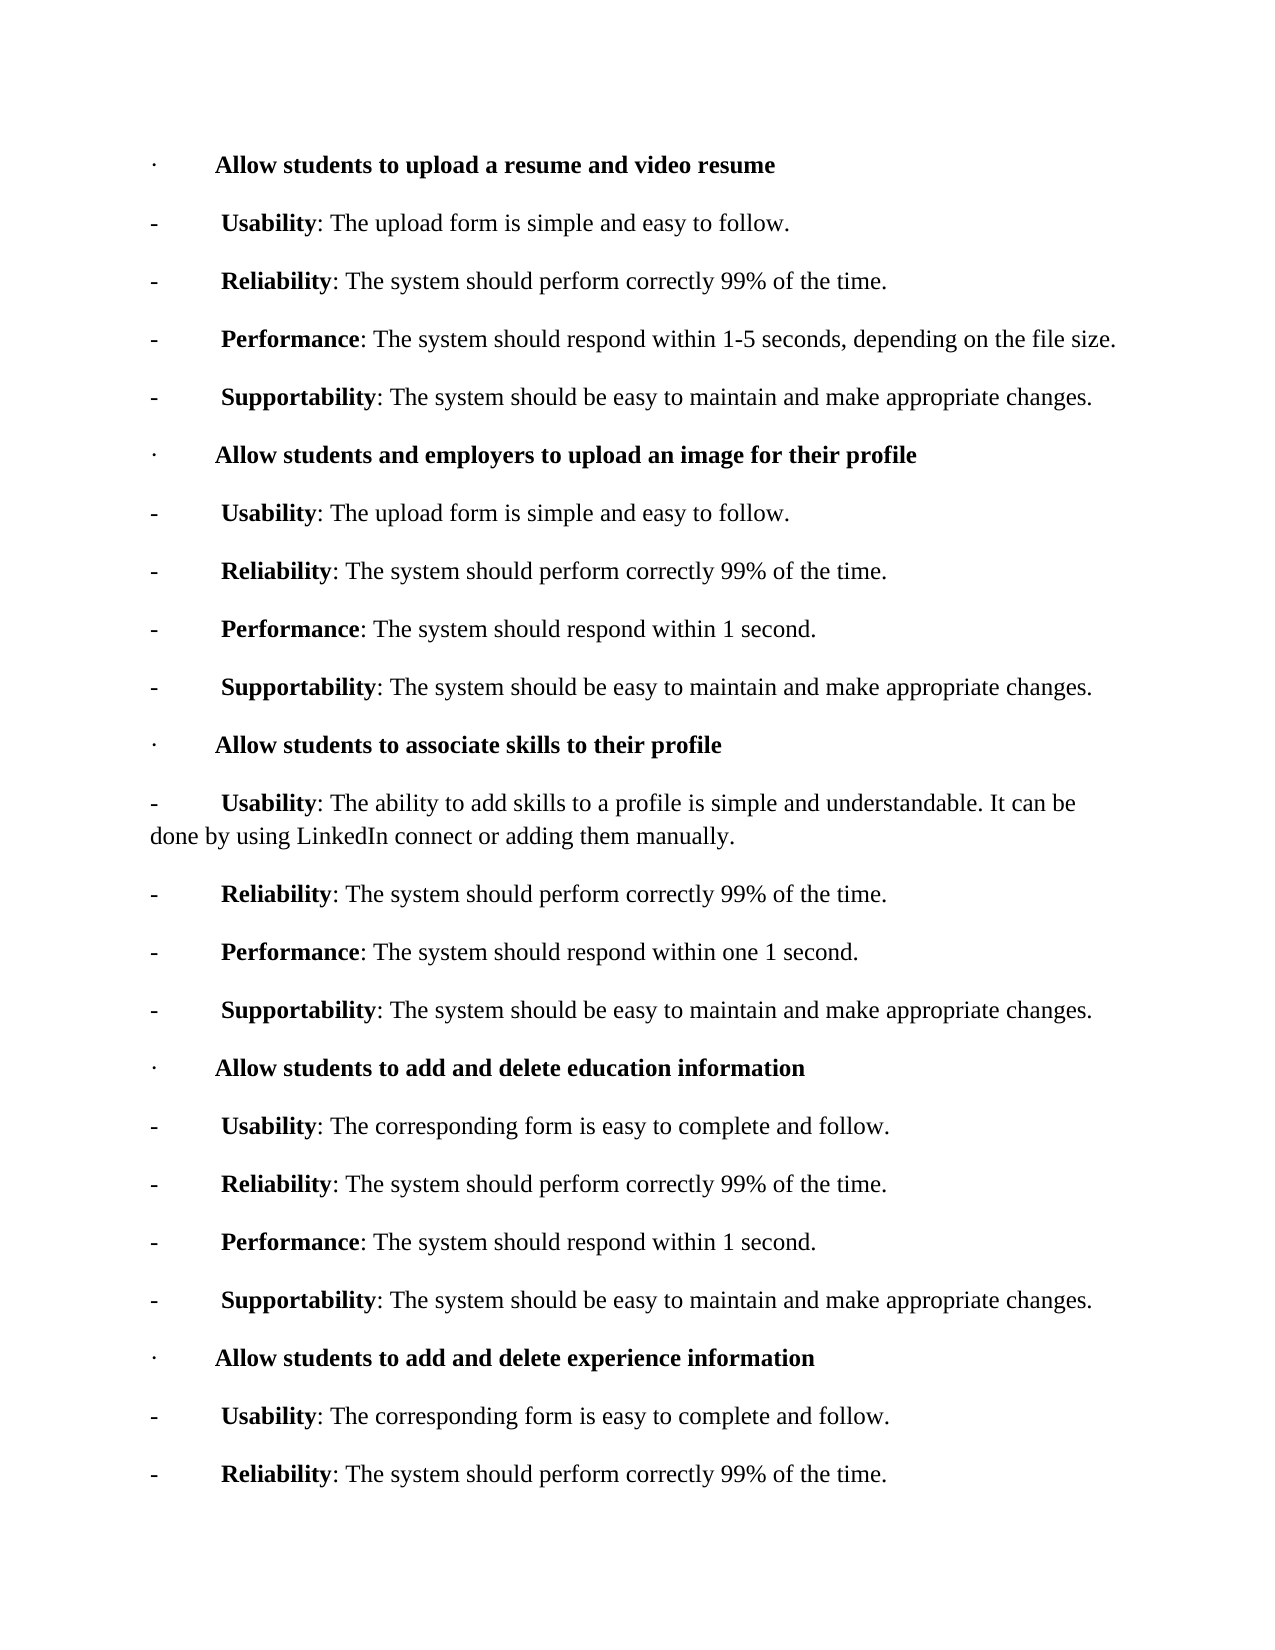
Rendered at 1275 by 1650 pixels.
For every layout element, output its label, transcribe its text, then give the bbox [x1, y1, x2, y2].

text - Usability: The corresponding form is easy to complete and follow. [150, 1401, 1125, 1430]
text · Allow students to associate skills to their profile [150, 730, 1125, 759]
text - Supportability: The system should be easy to maintain and make appropriate changes. [150, 382, 1125, 411]
text - Supportability: The system should be easy to maintain and make appropriate changes. [150, 1285, 1125, 1314]
text · Allow students and employers to upload an image for their profile [150, 440, 1125, 469]
text - Performance: The system should respond within 1 second. [150, 1227, 1125, 1256]
text - Usability: The corresponding form is easy to complete and follow. [150, 1111, 1125, 1140]
text - Performance: The system should respond within one 1 second. [150, 937, 1125, 966]
text - Reliability: The system should perform correctly 99% of the time. [150, 556, 1125, 585]
text - Performance: The system should respond within 1-5 seconds, depending on the file size. [150, 324, 1125, 353]
text - Supportability: The system should be easy to maintain and make appropriate changes. [150, 672, 1125, 701]
text - Usability: The upload form is simple and easy to follow. [150, 208, 1125, 237]
text - Usability: The ability to add skills to a profile is simple and understandable. It can be done by using LinkedIn connect or adding them manually. [150, 788, 1125, 850]
text - Reliability: The system should perform correctly 99% of the time. [150, 266, 1125, 295]
text - Reliability: The system should perform correctly 99% of the time. [150, 1169, 1125, 1198]
text - Performance: The system should respond within 1 second. [150, 614, 1125, 643]
text · Allow students to upload a resume and video resume [150, 150, 1125, 179]
text - Usability: The upload form is simple and easy to follow. [150, 498, 1125, 527]
text · Allow students to add and delete experience information [150, 1343, 1125, 1372]
text - Reliability: The system should perform correctly 99% of the time. [150, 1459, 1125, 1488]
text - Supportability: The system should be easy to maintain and make appropriate changes. [150, 995, 1125, 1024]
text · Allow students to add and delete education information [150, 1053, 1125, 1082]
text - Reliability: The system should perform correctly 99% of the time. [150, 879, 1125, 908]
